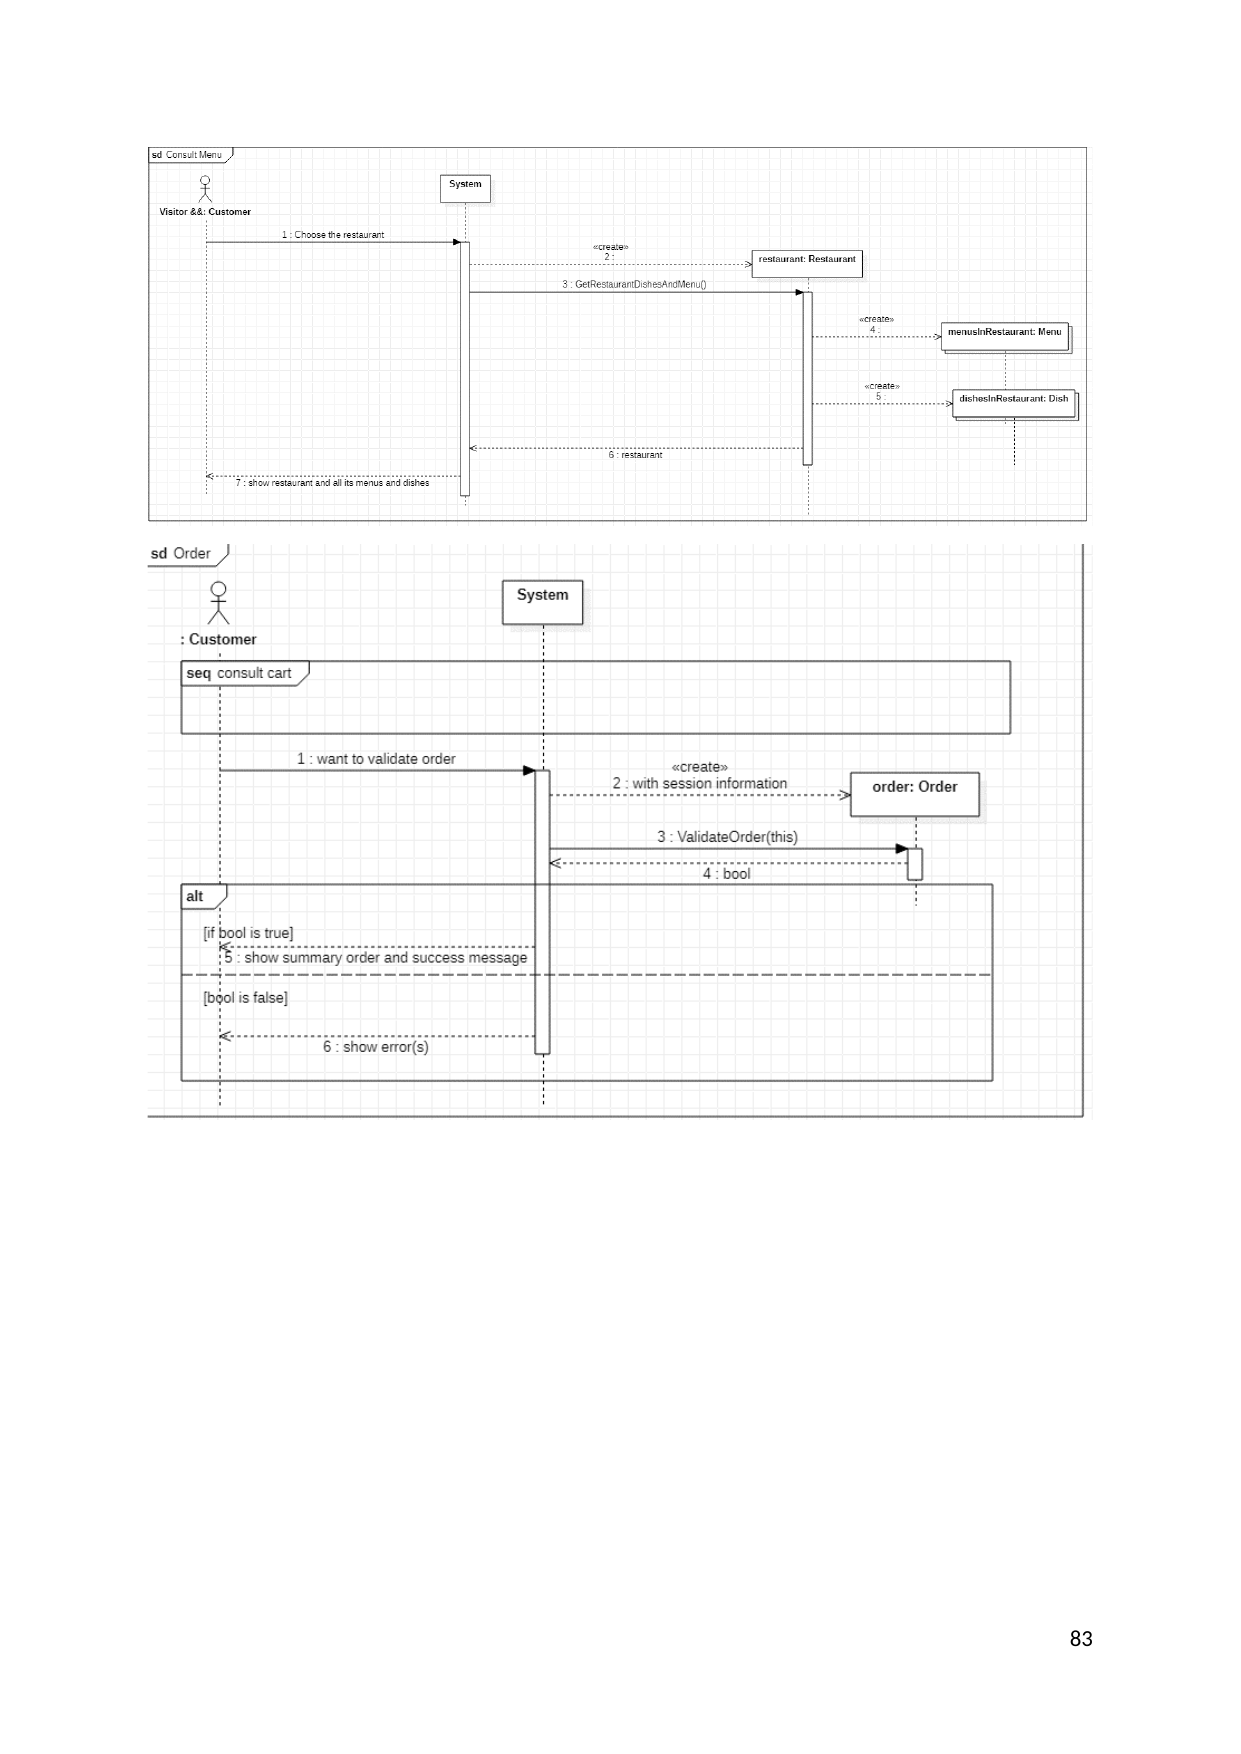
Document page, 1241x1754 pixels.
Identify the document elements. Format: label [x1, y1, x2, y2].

picture [147, 544, 1093, 1120]
picture [147, 147, 1093, 526]
